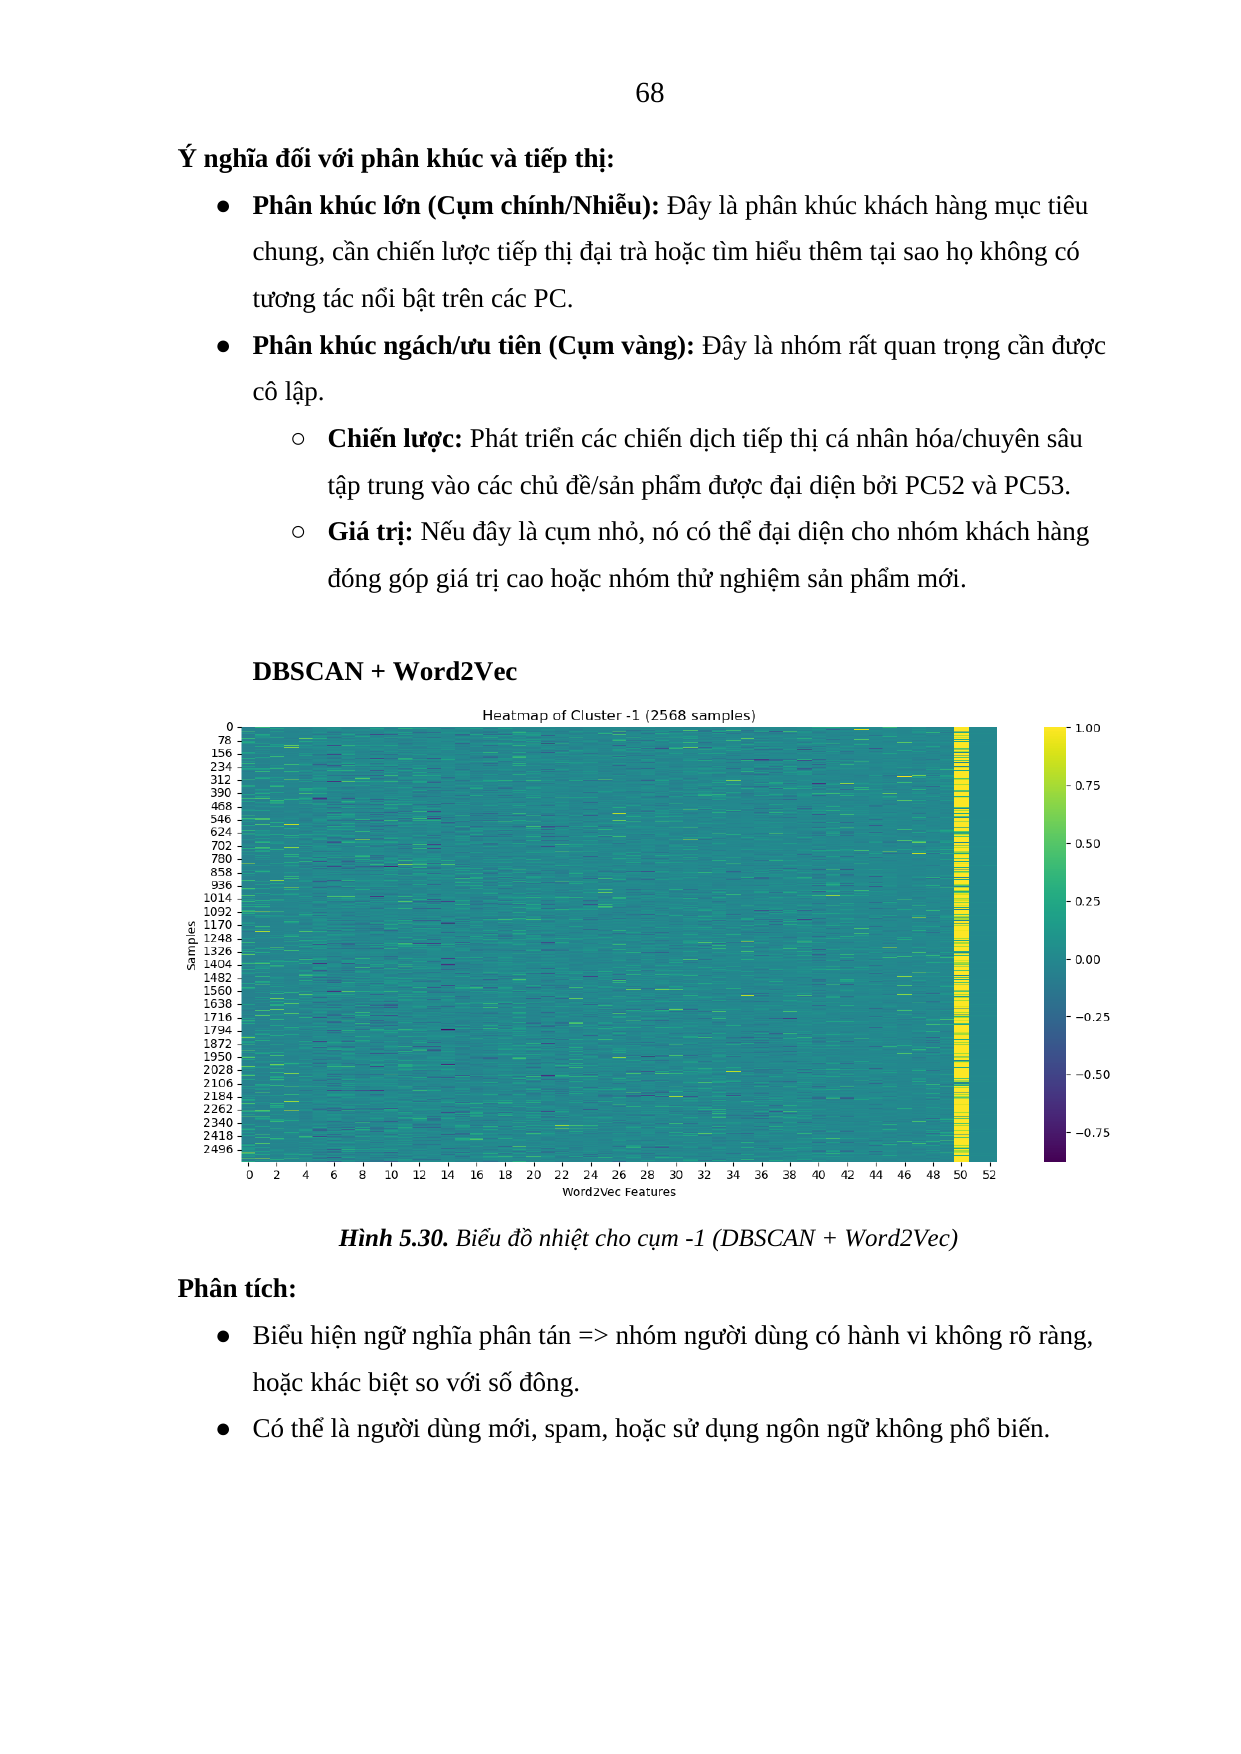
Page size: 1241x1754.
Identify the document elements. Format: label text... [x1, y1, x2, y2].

list Giá trị: Nếu đây là cụm nhỏ, nó có thể đại diện cho nhóm khách hàng đóng góp giá trị cao hoặc nhóm thử nghiệm sản phẩm mới. [290, 515, 1122, 593]
text Ý nghĩa đối với phân khúc và tiếp thị: [177, 142, 1122, 173]
list Biểu hiện ngữ nghĩa phân tán => nhóm người dùng có hành vi không rõ ràng, hoặc khác biệt so với số đông. [215, 1319, 1122, 1397]
text DBSCAN + Word2Vec [177, 655, 1122, 687]
list Chiến lược: Phát triển các chiến dịch tiếp thị cá nhân hóa/chuyên sâu tập trung vào các chủ đề/sản phẩm được đại diện bởi PC52 và PC53. [290, 422, 1122, 500]
list Có thể là người dùng mới, spam, hoặc sử dụng ngôn ngữ không phổ biến. [215, 1413, 1122, 1444]
picture [177, 702, 1118, 1207]
list Phân khúc ngách/ưu tiên (Cụm vàng): Đây là nhóm rất quan trọng cần được cô lập. [215, 329, 1122, 407]
text Phân tích: [177, 1273, 1122, 1304]
list Phân khúc lớn (Cụm chính/Nhiễu): Đây là phân khúc khách hàng mục tiêu chung, cần chiến lược tiếp thị đại trà hoặc tìm hiểu thêm tại sao họ không có tương tác nổi bật trên các PC. [215, 189, 1122, 313]
